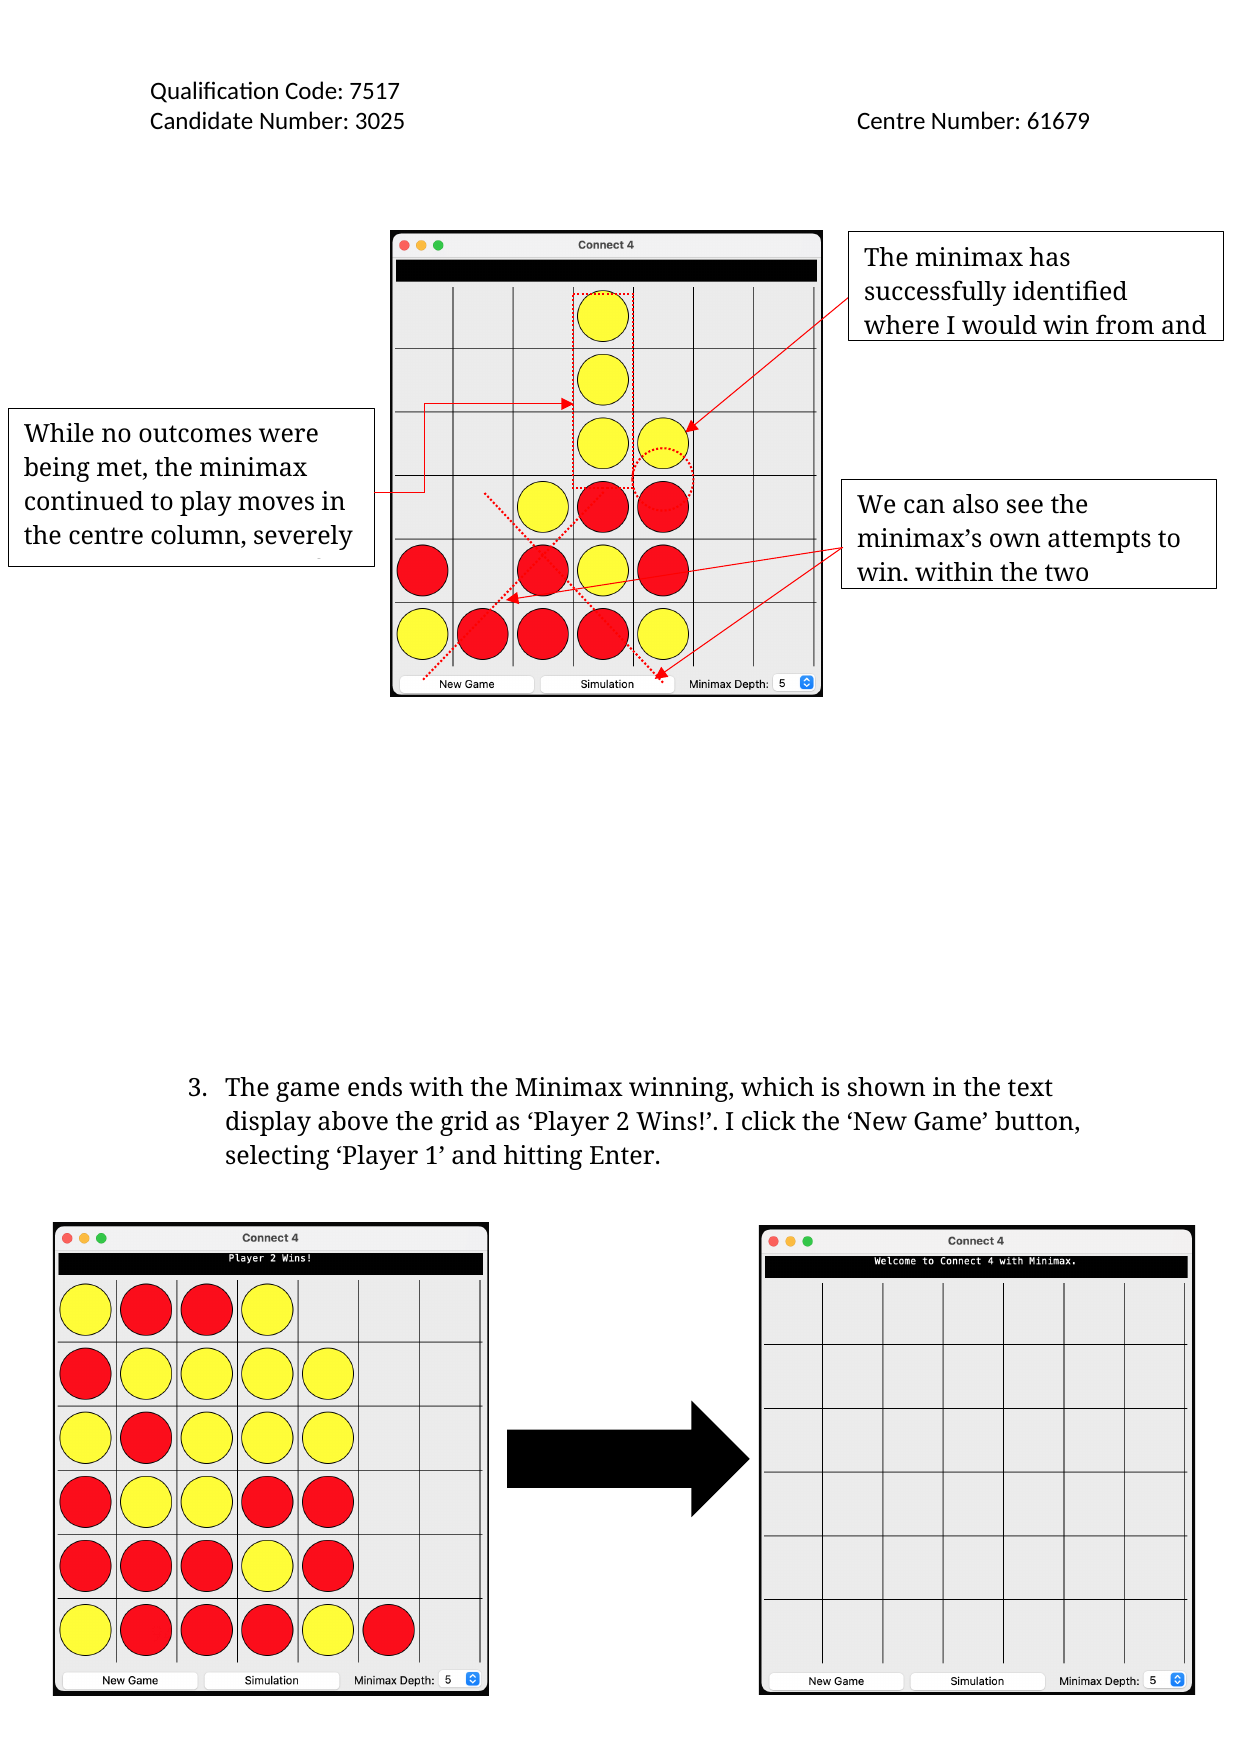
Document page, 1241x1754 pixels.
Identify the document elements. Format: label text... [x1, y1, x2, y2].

list The game ends with the Minimax winning, which is shown in the text display above the grid as ‘Player 2 Wins!’. I click the ‘New Game’ button, selecting ‘Player 1’ and hitting Enter. [187, 1070, 1090, 1172]
picture [758, 1225, 1196, 1695]
picture [390, 230, 823, 697]
picture [52, 1222, 489, 1696]
